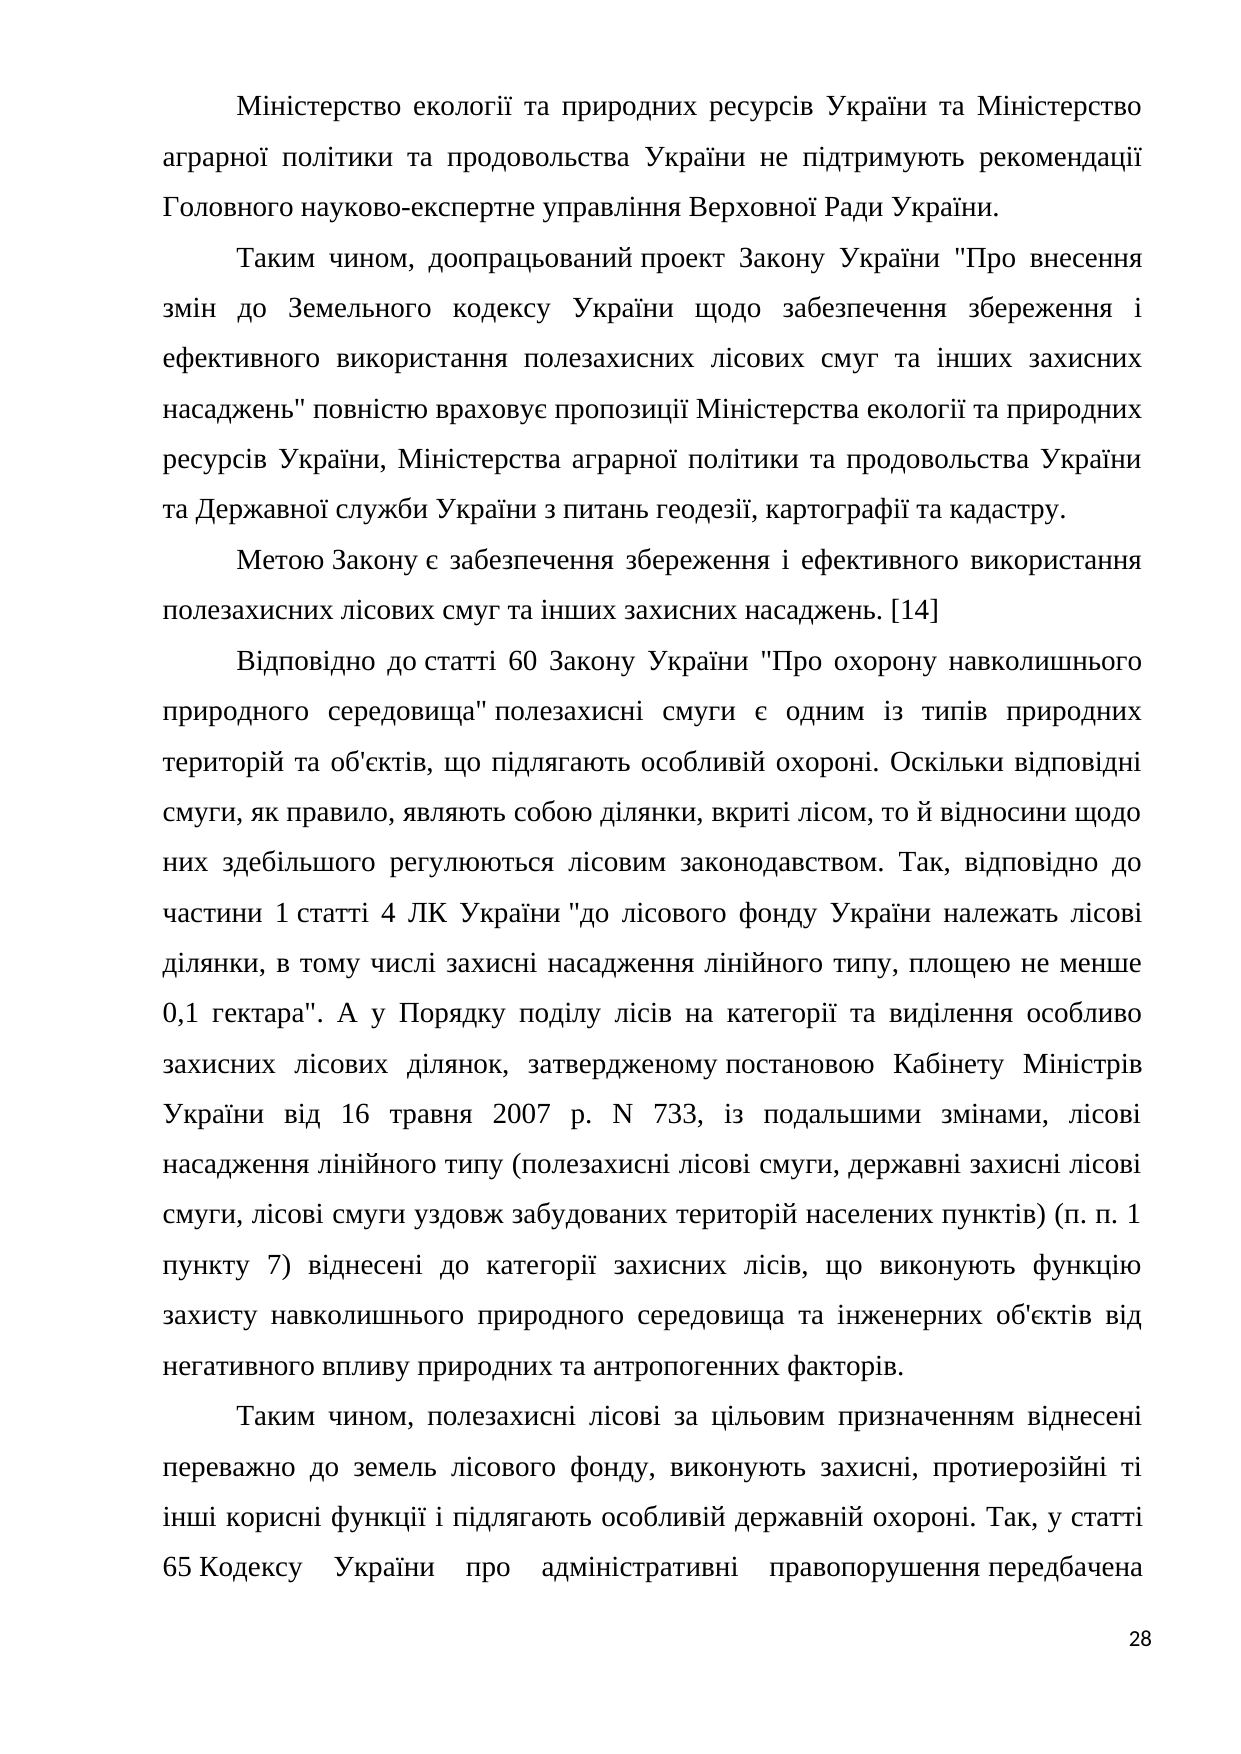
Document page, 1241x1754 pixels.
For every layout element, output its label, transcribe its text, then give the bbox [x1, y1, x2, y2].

text Міністерство екології та природних ресурсів України та Міністерство аграрної політики та продовольства України не підтримують рекомендації Головного науково-експертне управління Верховної Ради України. [162, 88, 1143, 223]
text Таким чином, доопрацьований проект Закону України "Про внесення змін до Земельного кодексу України щодо забезпечення збереження і ефективного використання полезахисних лісових смуг та інших захисних насаджень" повністю враховує пропозиції Міністерства екології та природних ресурсів України, Міністерства аграрної політики та продовольства України та Державної служби України з питань геодезії, картографії та кадастру. [162, 240, 1143, 525]
text Метою Закону є забезпечення збереження і ефективного використання полезахисних лісових смуг та інших захисних насаджень. [14] [162, 542, 1143, 626]
text Відповідно до статті 60 Закону України "Про охорону навколишнього природного середовища" полезахисні смуги є одним із типів природних територій та об'єктів, що підлягають особливій охороні. Оскільки відповідні смуги, як правило, являють собою ділянки, вкриті лісом, то й відносини щодо них здебільшого регулюються лісовим законодавством. Так, відповідно до частини 1 статті 4 ЛК України "до лісового фонду України належать лісові ділянки, в тому числі захисні насадження лінійного типу, площею не менше 0,1 гектара". А у Порядку поділу лісів на категорії та виділення особливо захисних лісових ділянок, затвердженому постановою Кабінету Міністрів України від 16 травня 2007 р. N 733, із подальшими змінами, лісові насадження лінійного типу (полезахисні лісові смуги, державні захисні лісові смуги, лісові смуги уздовж забудованих територій населених пунктів) (п. п. 1 пункту 7) віднесені до категорії захисних лісів, що виконують функцію захисту навколишнього природного середовища та інженерних об'єктів від негативного впливу природних та антропогенних факторів. [162, 643, 1143, 1381]
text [162, 1398, 1143, 1583]
